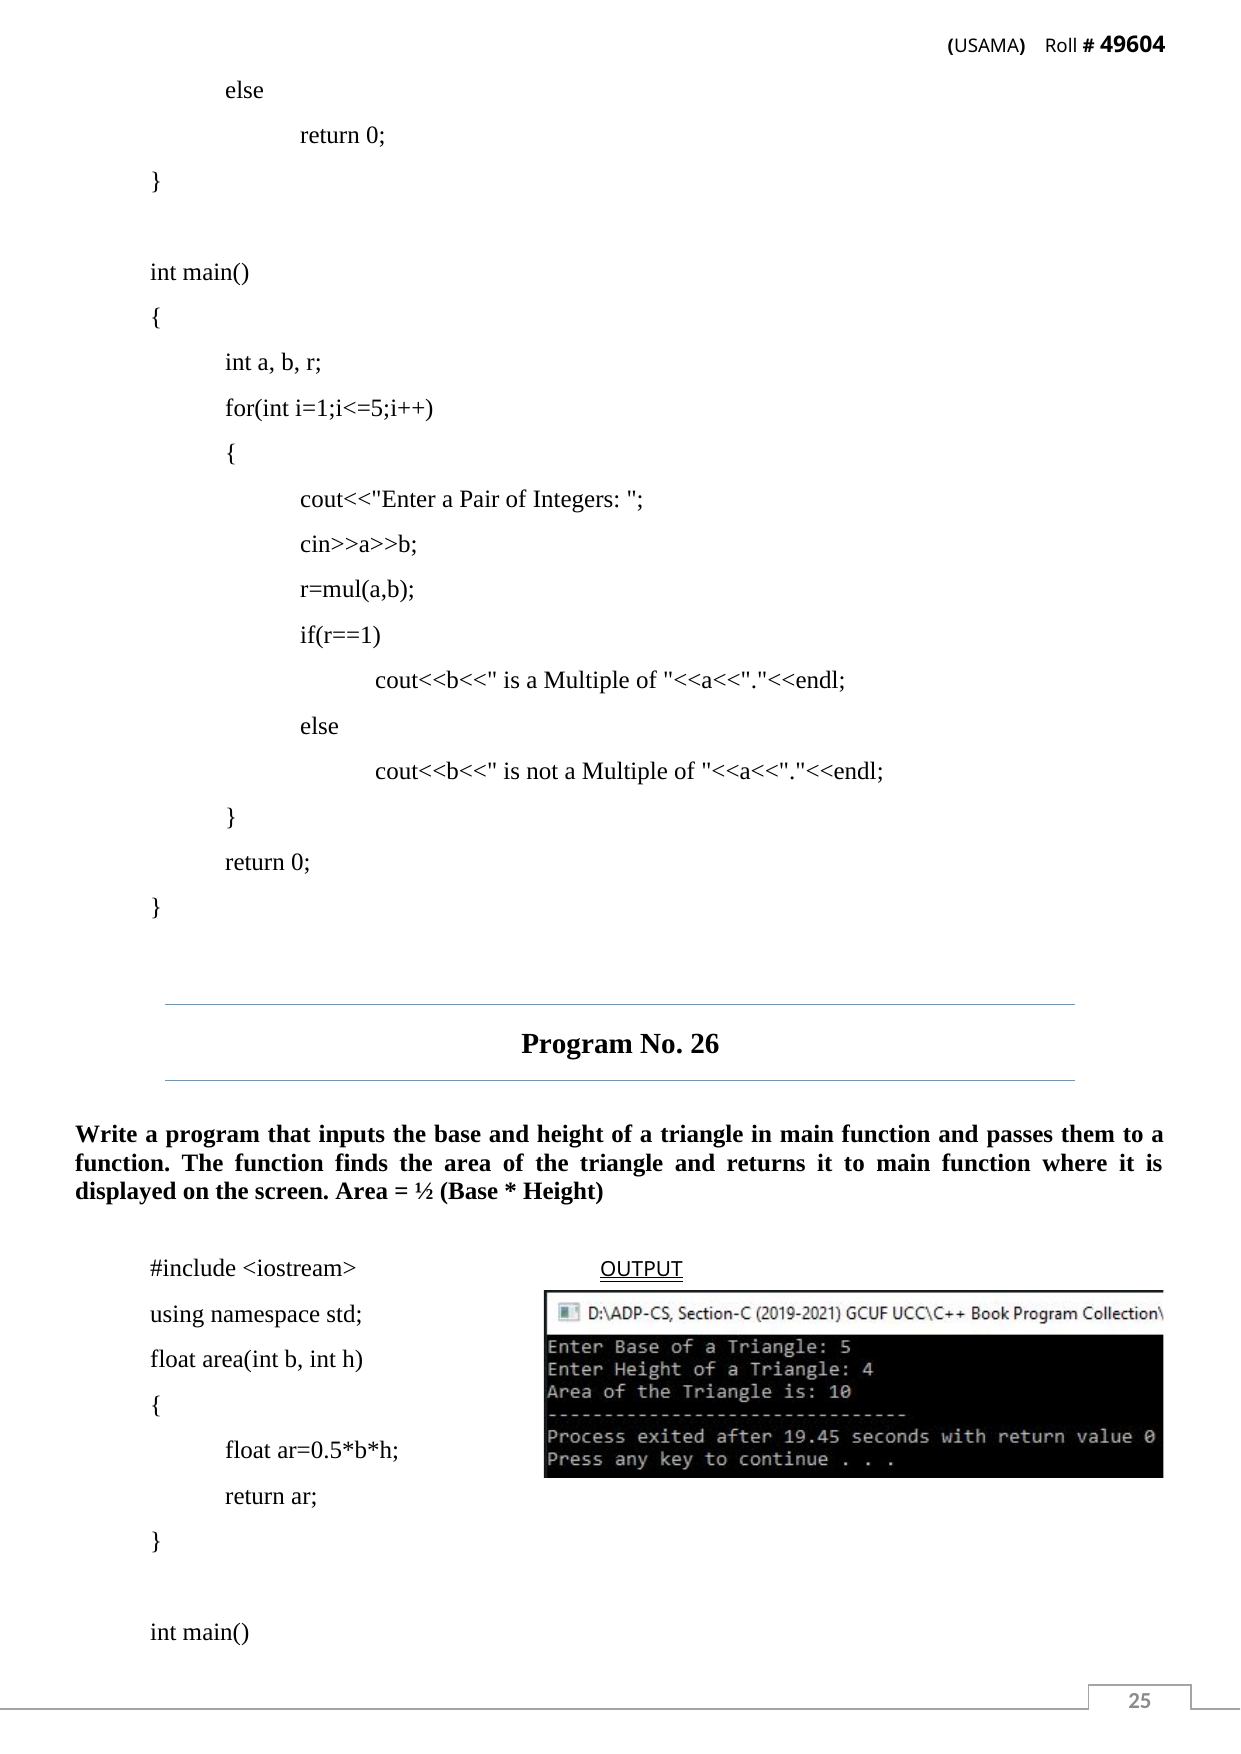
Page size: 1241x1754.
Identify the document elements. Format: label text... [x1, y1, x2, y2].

text else [150, 75, 1165, 104]
text float ar=0.5*b*h; [150, 1435, 543, 1464]
text } [150, 166, 1165, 194]
text Write a program that inputs the base and height of a triangle in main function and passes them to a function. The function finds the area of the triangle and returns it to main function where it is displayed on the screen. Area = ½ (Base * Height) [75, 1119, 1165, 1205]
text cin>>a>>b; [150, 529, 1165, 558]
text int main() [150, 1617, 1165, 1646]
text { [150, 302, 1165, 331]
text } [150, 1526, 1165, 1555]
text cout<<b<<" is a Multiple of "<<a<<"."<<endl; [150, 665, 1165, 694]
text r=mul(a,b); [150, 574, 1165, 603]
text int a, b, r; [150, 347, 1165, 376]
text float area(int b, int h) [150, 1344, 543, 1373]
picture [543, 1290, 1164, 1478]
text cout<<b<<" is not a Multiple of "<<a<<"."<<endl; [150, 756, 1165, 785]
text { [150, 438, 1165, 467]
text else [150, 711, 1165, 739]
text Program No. 26 [165, 1005, 1075, 1080]
text } [150, 892, 1165, 921]
text for(int i=1;i<=5;i++) [150, 393, 1165, 422]
text return ar; [150, 1481, 1165, 1509]
text int main() [150, 257, 1165, 285]
text #include <iostream> OUTPUT [150, 1253, 1165, 1282]
text using namespace std; [150, 1299, 543, 1328]
text if(r==1) [150, 620, 1165, 649]
text cout<<"Enter a Pair of Integers: "; [150, 484, 1165, 512]
text return 0; [150, 120, 1165, 149]
text { [150, 1390, 543, 1419]
text return 0; [150, 847, 1165, 876]
text } [150, 802, 1165, 830]
